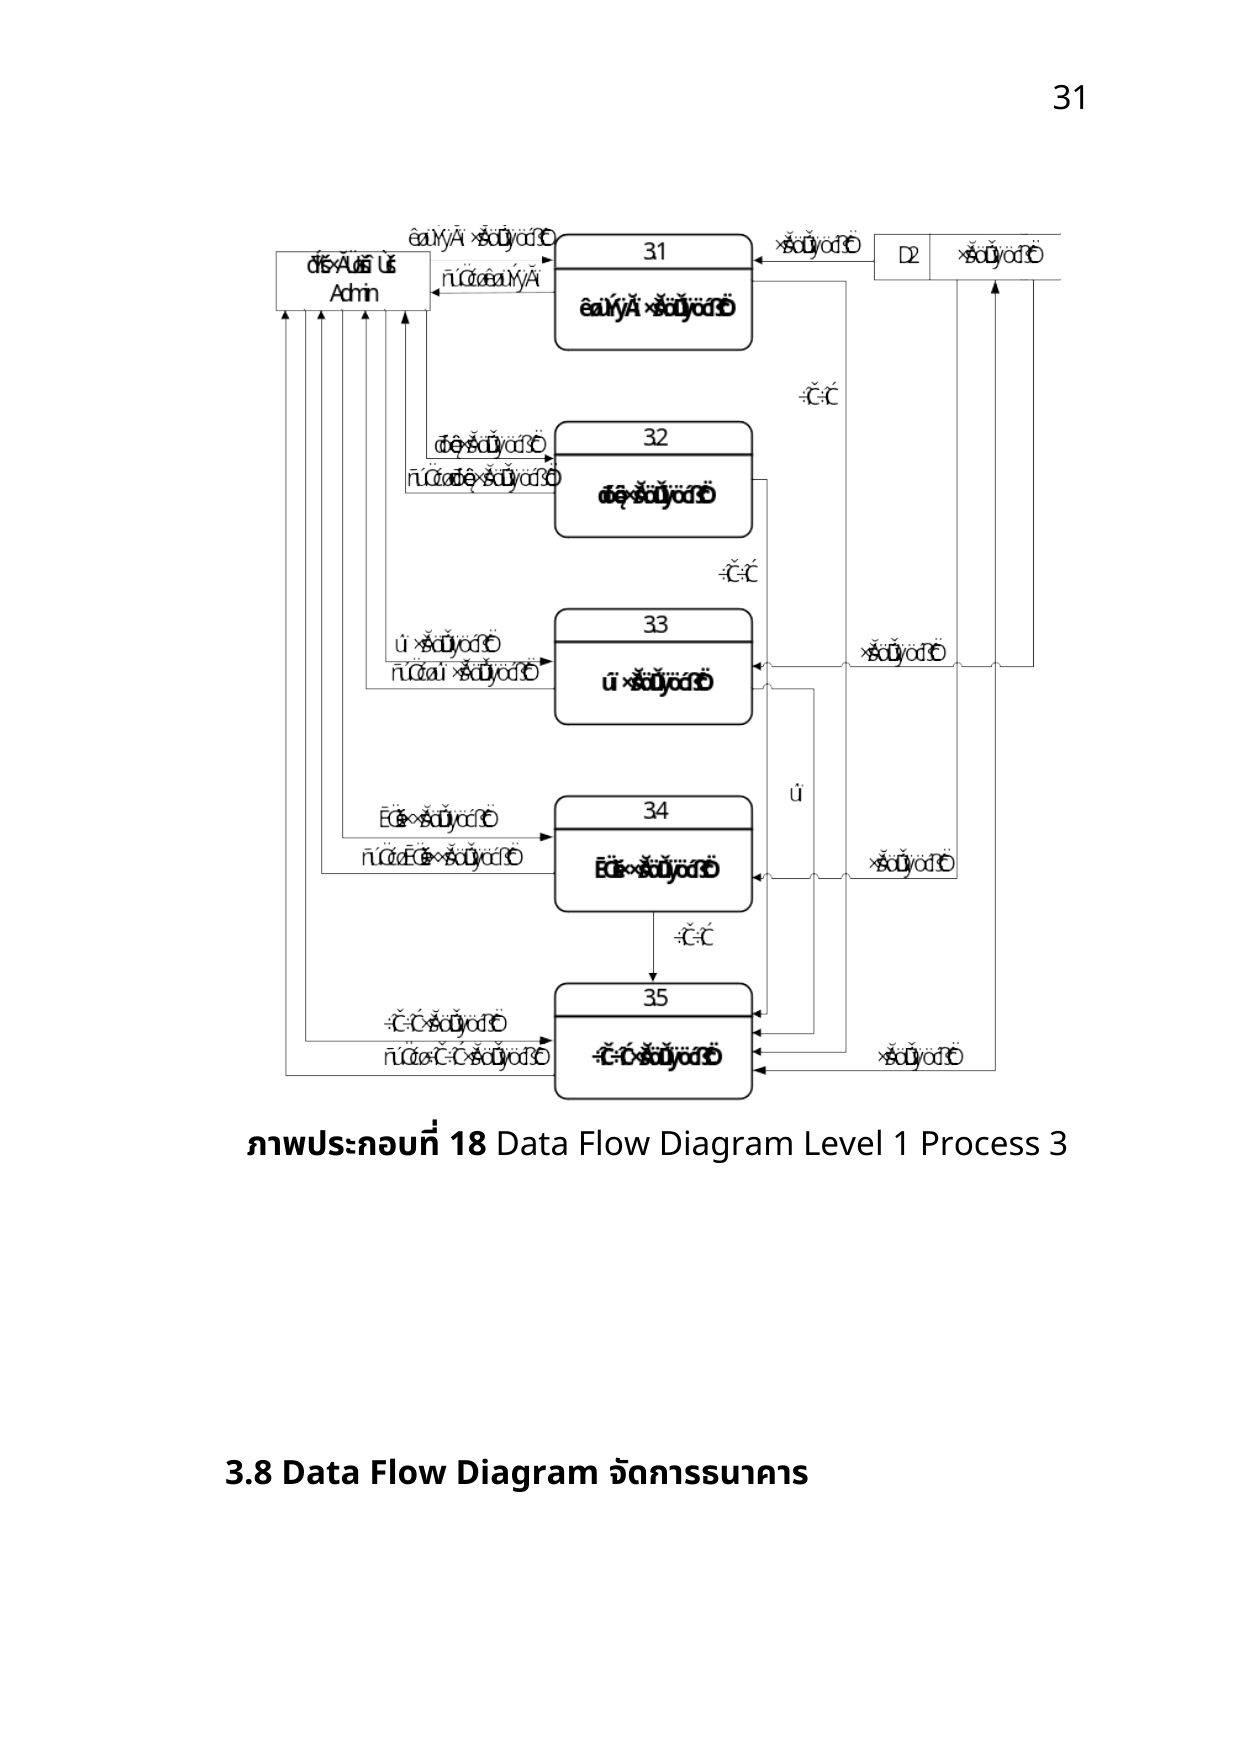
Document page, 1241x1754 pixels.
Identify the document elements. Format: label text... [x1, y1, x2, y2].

text ภาพประกอบที่ 18 Data Flow Diagram Level 1 Process 3 [225, 1119, 1090, 1170]
text 3.8 Data Flow Diagram จัดการธนาคาร [225, 1449, 1090, 1499]
